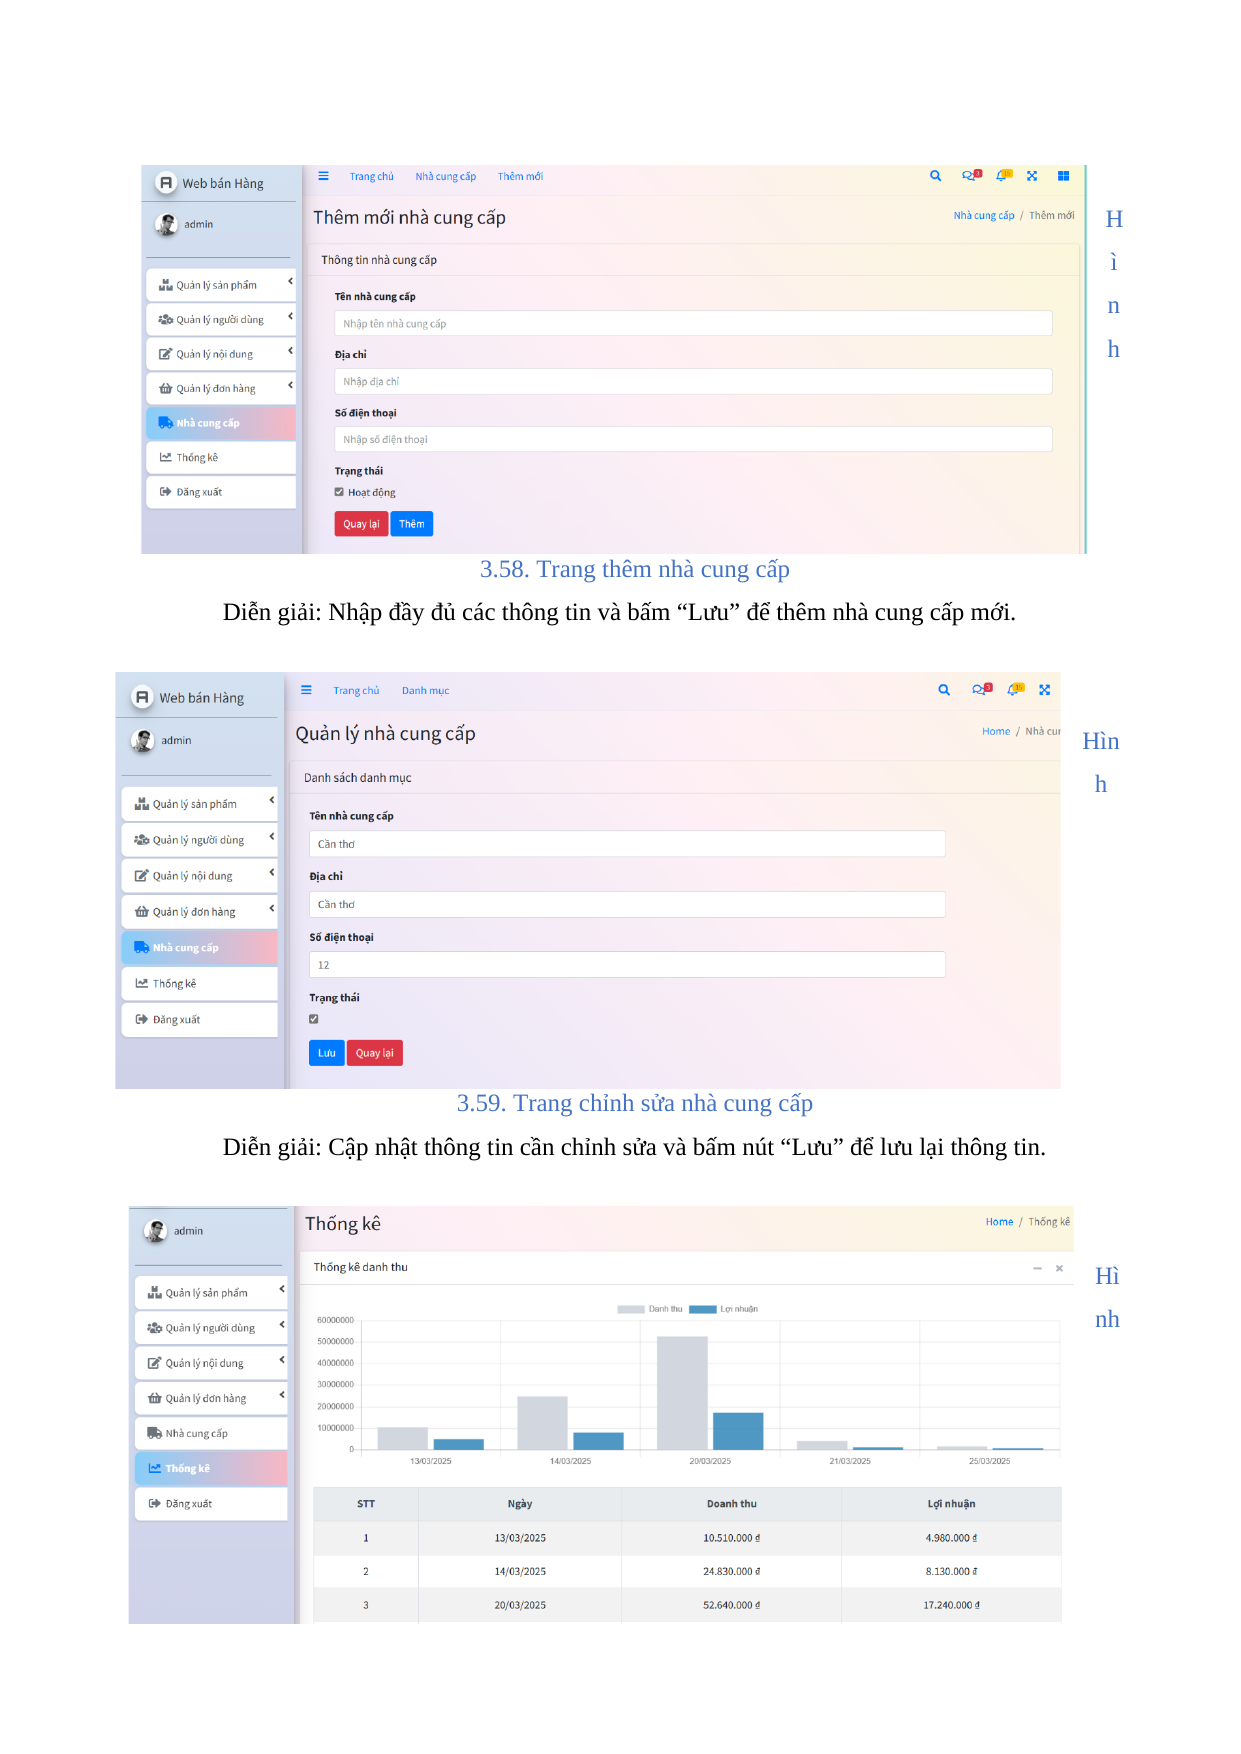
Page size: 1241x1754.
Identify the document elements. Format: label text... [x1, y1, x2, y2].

picture [128, 1206, 1074, 1624]
picture [115, 672, 1061, 1089]
picture [141, 165, 1087, 554]
text Diễn giải: Cập nhật thông tin cần chỉnh sửa và bấm nút “Lưu” để lưu lại thông tin. [148, 1132, 1122, 1160]
text Hình 3.60. Trang thống kê [1074, 1261, 1122, 1333]
text Diễn giải: Nhập đầy đủ các thông tin và bấm “Lưu” để thêm nhà cung cấp mới. [148, 597, 1122, 626]
